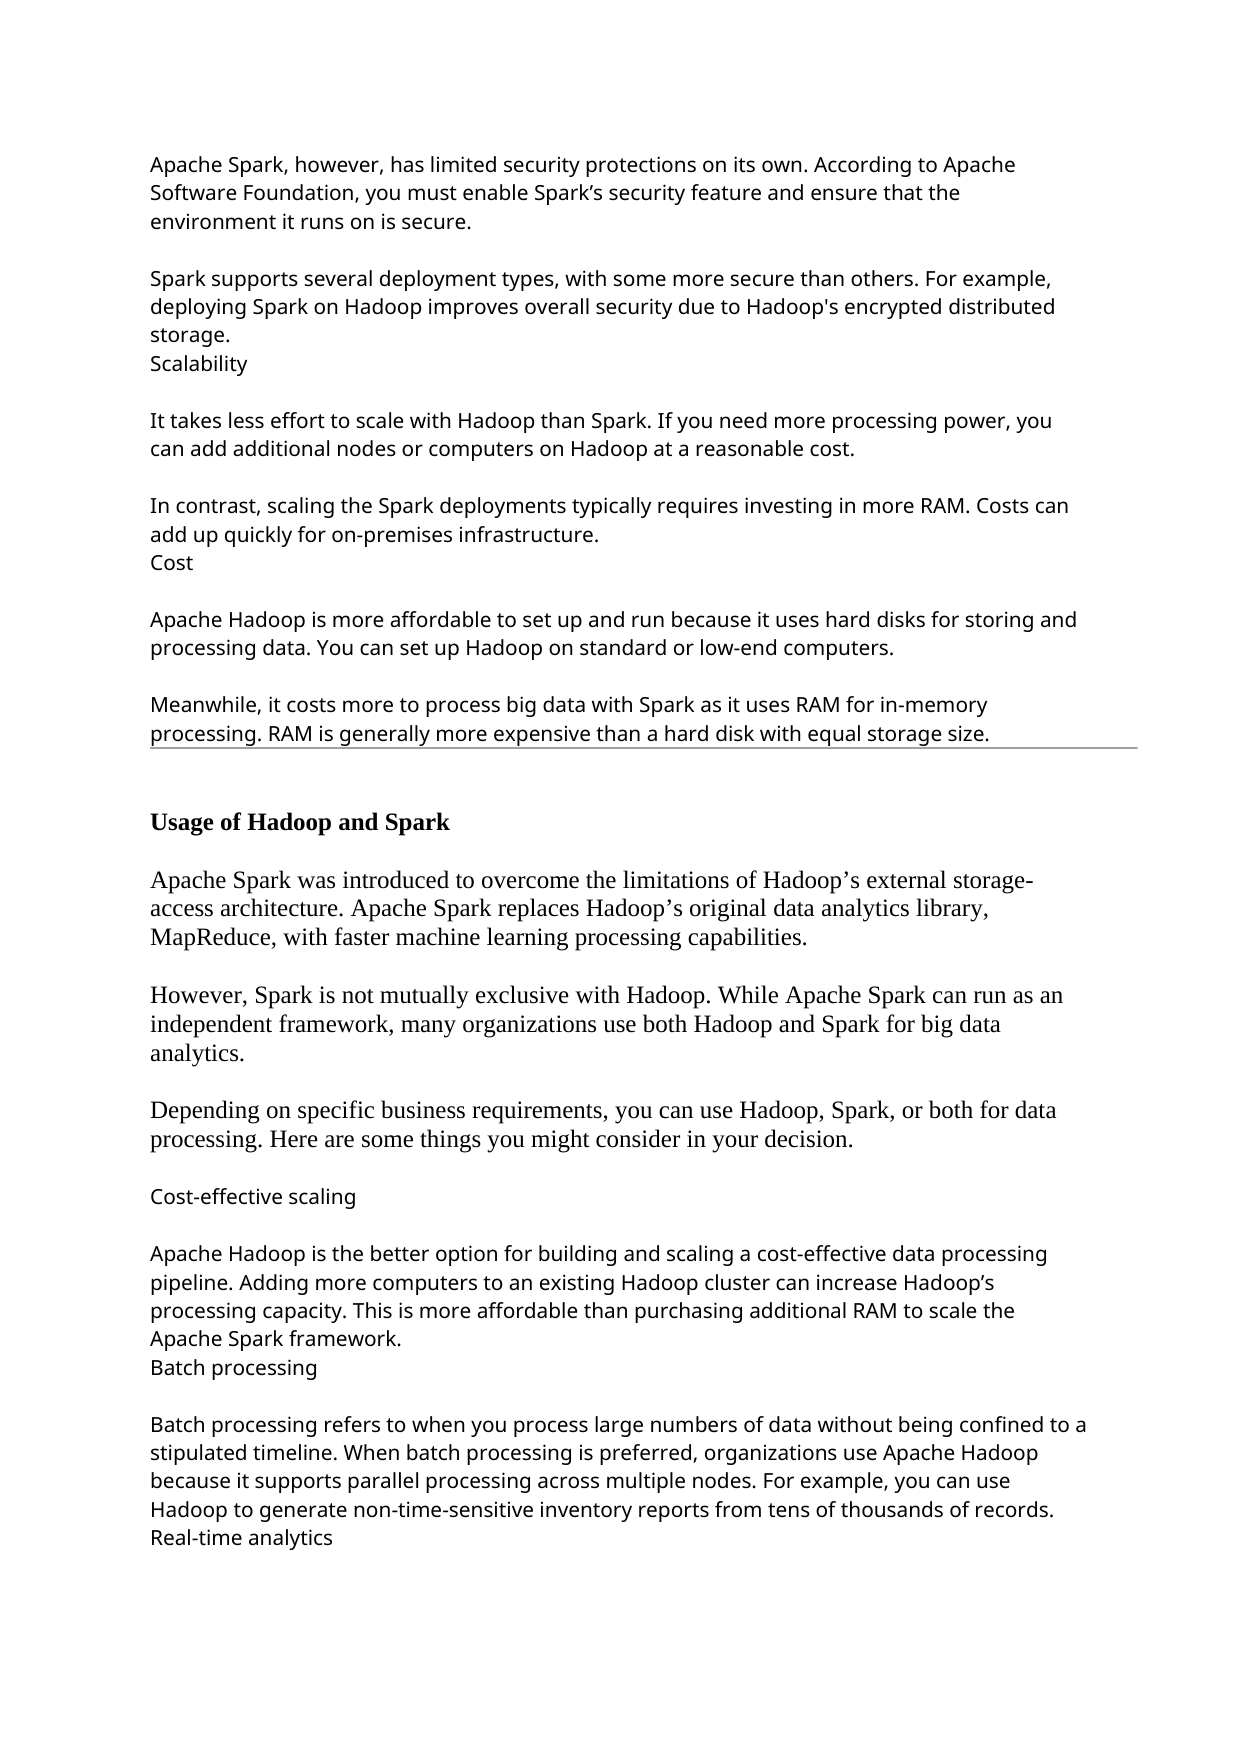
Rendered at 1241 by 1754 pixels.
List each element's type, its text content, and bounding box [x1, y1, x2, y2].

text Batch processing [150, 1353, 1090, 1381]
text Depending on specific business requirements, you can use Hadoop, Spark, or both for data processing. Here are some things you might consider in your decision. [150, 1096, 1090, 1153]
text Usage of Hadoop and Spark [150, 807, 1090, 836]
text However, Spark is not mutually exclusive with Hadoop. While Apache Spark can run as an independent framework, many organizations use both Hadoop and Spark for big data analytics. [150, 980, 1090, 1066]
text In contrast, scaling the Spark deployments typically requires investing in more RAM. Costs can add up quickly for on-premises infrastructure. [150, 491, 1090, 548]
text Batch processing refers to when you process large numbers of data without being confined to a stipulated timeline. When batch processing is preferred, organizations use Apache Hadoop because it supports parallel processing across multiple nodes. For example, you can use Hadoop to generate non-time-sensitive inventory reports from tens of thousands of records. [150, 1410, 1090, 1523]
text Spark supports several deployment types, with some more secure than others. For example, deploying Spark on Hadoop improves overall security due to Hadoop's encrypted distributed storage. [150, 264, 1090, 349]
text It takes less effort to scale with Hadoop than Spark. If you need more processing power, you can add additional nodes or computers on Hadoop at a reasonable cost. [150, 406, 1090, 463]
text Cost-effective scaling [150, 1182, 1090, 1211]
text Real-time analytics [150, 1523, 1090, 1552]
text Apache Spark, however, has limited security protections on its own. According to Apache Software Foundation, you must enable Spark’s security feature and ensure that the environment it runs on is secure. [150, 150, 1090, 235]
text Apache Hadoop is the better option for building and scaling a cost-effective data processing pipeline. Adding more computers to an existing Hadoop cluster can increase Hadoop’s processing capacity. This is more affordable than purchasing additional RAM to scale the Apache Spark framework. [150, 1239, 1090, 1353]
text Cost [150, 548, 1090, 577]
text Apache Hadoop is more affordable to set up and run because it uses hard disks for storing and processing data. You can set up Hadoop on standard or low-end computers. [150, 605, 1090, 662]
text Scalability [150, 349, 1090, 377]
text Apache Spark was introduced to overcome the limitations of Hadoop’s external storage-access architecture. Apache Spark replaces Hadoop’s original data analytics library, MapReduce, with faster machine learning processing capabilities. [150, 865, 1090, 951]
text Meanwhile, it costs more to process big data with Spark as it uses RAM for in-memory processing. RAM is generally more expensive than a hard disk with equal storage size. [150, 690, 1090, 747]
